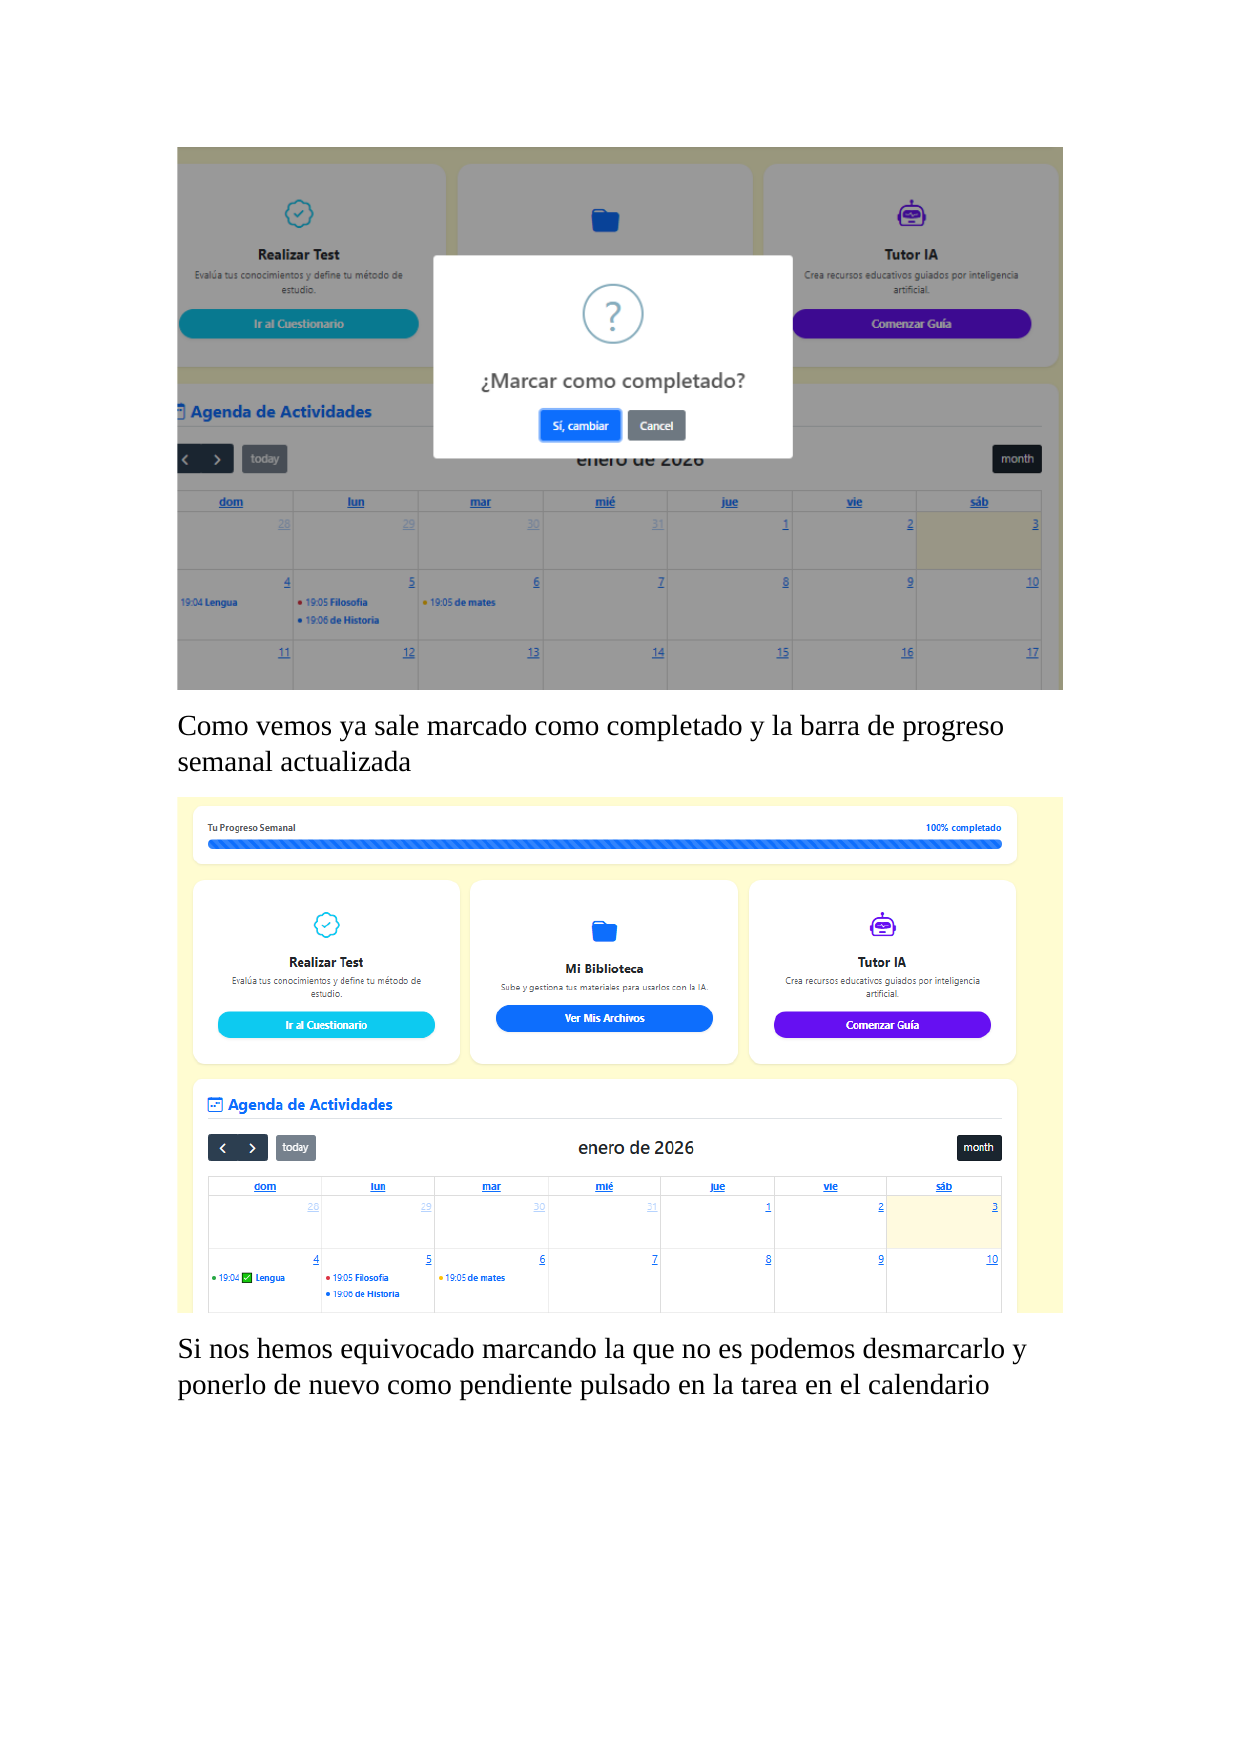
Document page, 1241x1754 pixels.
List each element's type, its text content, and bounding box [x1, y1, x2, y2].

picture [177, 797, 1063, 1313]
text Como vemos ya sale marcado como completado y la barra de progreso semanal actualizada [177, 708, 1063, 778]
picture [177, 147, 1063, 690]
text Si nos hemos equivocado marcando la que no es podemos desmarcarlo y ponerlo de nuevo como pendiente pulsado en la tarea en el calendario [177, 1331, 1063, 1401]
